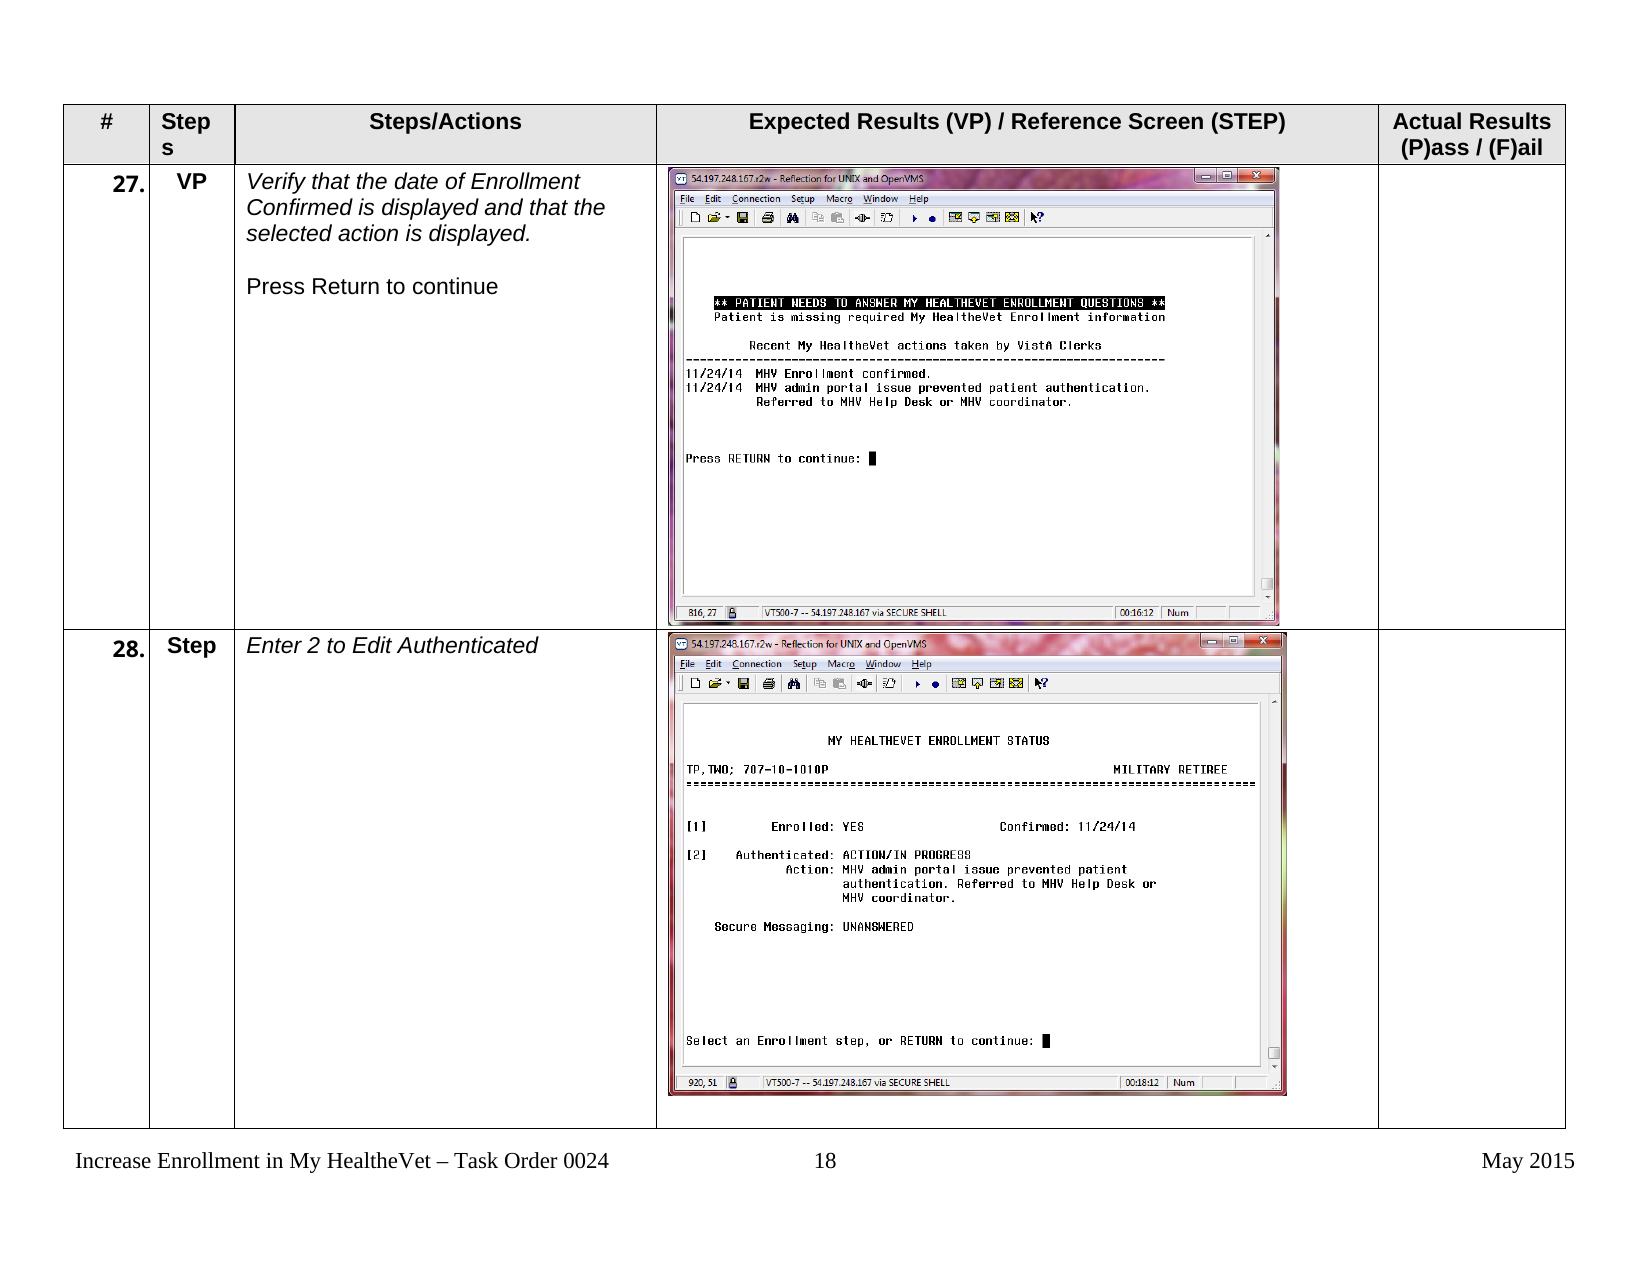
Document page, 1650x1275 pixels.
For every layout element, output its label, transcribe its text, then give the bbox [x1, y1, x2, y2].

table_cell [64, 630, 149, 1128]
table_cell Step [150, 630, 234, 1128]
table_cell VP [150, 165, 234, 628]
table_cell [1379, 630, 1565, 1128]
table_cell [64, 165, 149, 628]
table_cell [657, 630, 1378, 1128]
table_header Expected Results (VP) / Reference Screen (STEP) [657, 105, 1378, 163]
table_cell Enter 2 to Edit Authenticated [235, 630, 656, 1128]
table_header Actual Results (P)ass / (F)ail [1379, 105, 1565, 163]
picture [668, 167, 1280, 626]
picture [668, 632, 1287, 1096]
table_header # [64, 105, 149, 163]
table_cell Verify that the date of Enrollment Confirmed is displayed and that the selected action is displayed. Press Return to continue [235, 165, 656, 628]
table_header Steps [150, 105, 234, 163]
table_cell [657, 165, 1378, 628]
table_header Steps/Actions [236, 105, 656, 163]
table_cell [1379, 165, 1565, 628]
